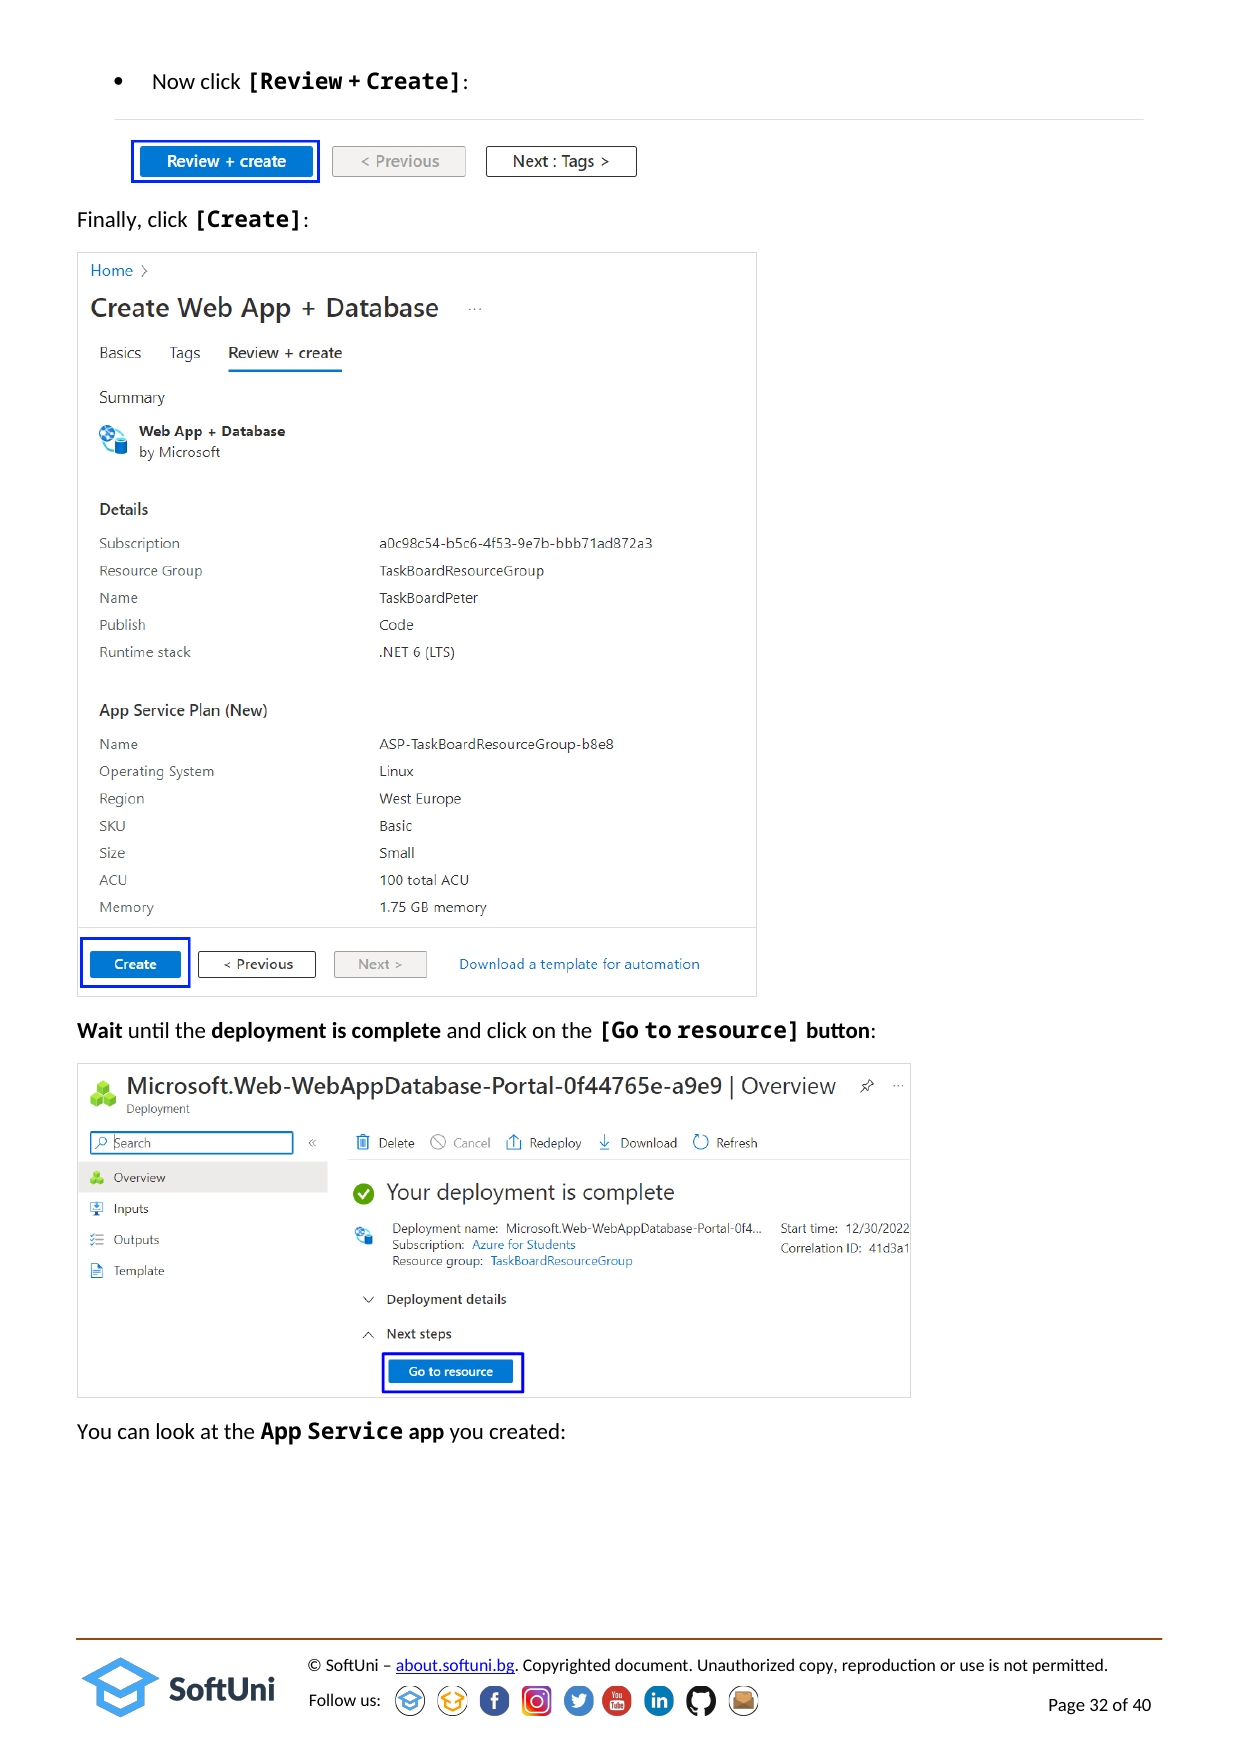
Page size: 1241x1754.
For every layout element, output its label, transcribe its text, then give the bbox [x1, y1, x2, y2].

picture [644, 1707, 653, 1716]
picture [479, 1686, 510, 1716]
picture [395, 1686, 425, 1716]
text Wait until the deployment is complete and click on the [Go to resource] button: [77, 1014, 1163, 1045]
picture [564, 1686, 594, 1716]
text Finally, click [Create]: [77, 203, 1163, 235]
picture [658, 1698, 667, 1707]
picture [437, 1686, 468, 1716]
picture [602, 1686, 632, 1716]
picture [686, 1686, 716, 1716]
picture [667, 1686, 674, 1694]
picture [522, 1686, 552, 1716]
picture [78, 1064, 910, 1397]
text You can look at the App Service app you created: [77, 1415, 1163, 1446]
picture [114, 113, 1144, 187]
picture [728, 1686, 759, 1716]
picture [644, 1686, 651, 1694]
picture [78, 253, 756, 993]
picture [665, 1707, 674, 1716]
picture [75, 1651, 281, 1723]
list Now click [Review + Create]: [114, 65, 1163, 96]
